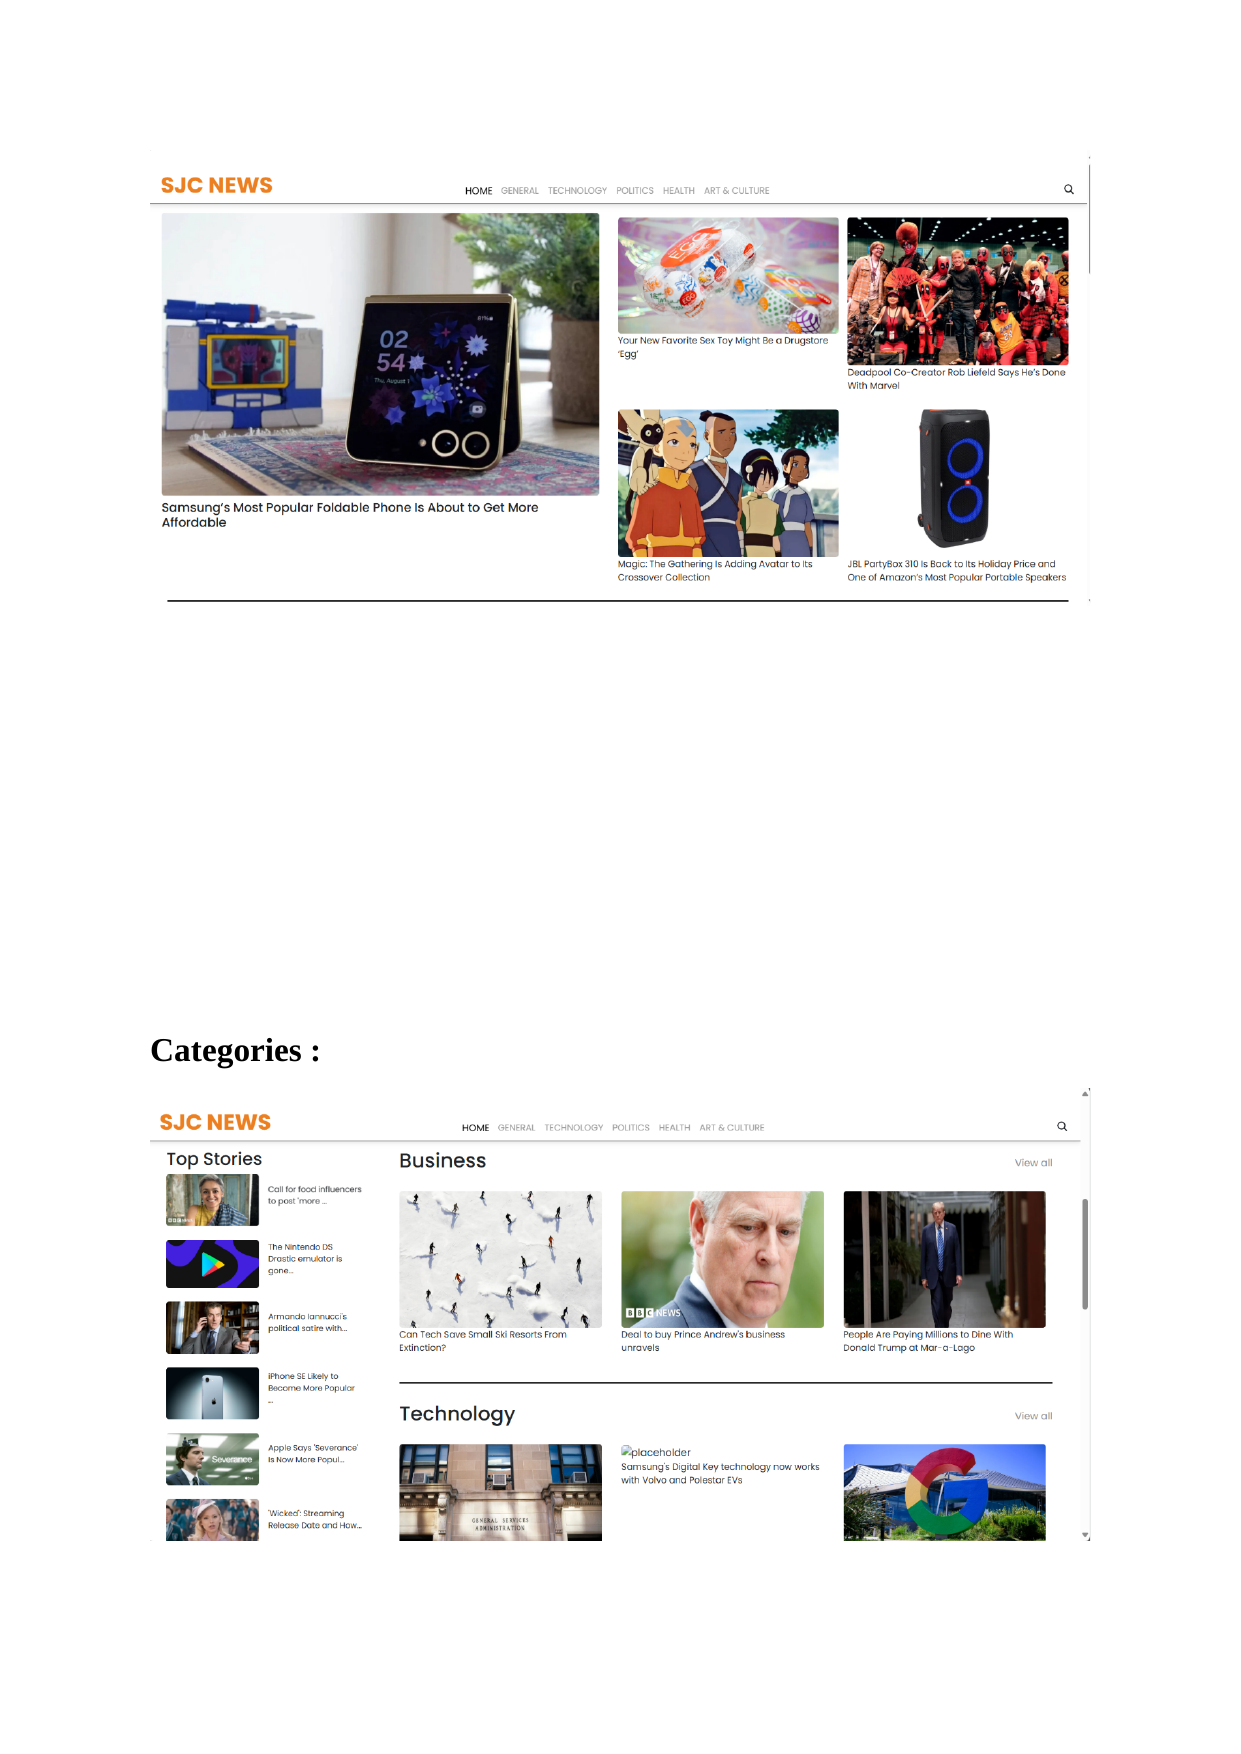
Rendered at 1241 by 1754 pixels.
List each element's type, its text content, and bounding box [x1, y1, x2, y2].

picture [150, 1088, 1091, 1541]
picture [150, 150, 1091, 606]
text Categories : [150, 1030, 1090, 1069]
